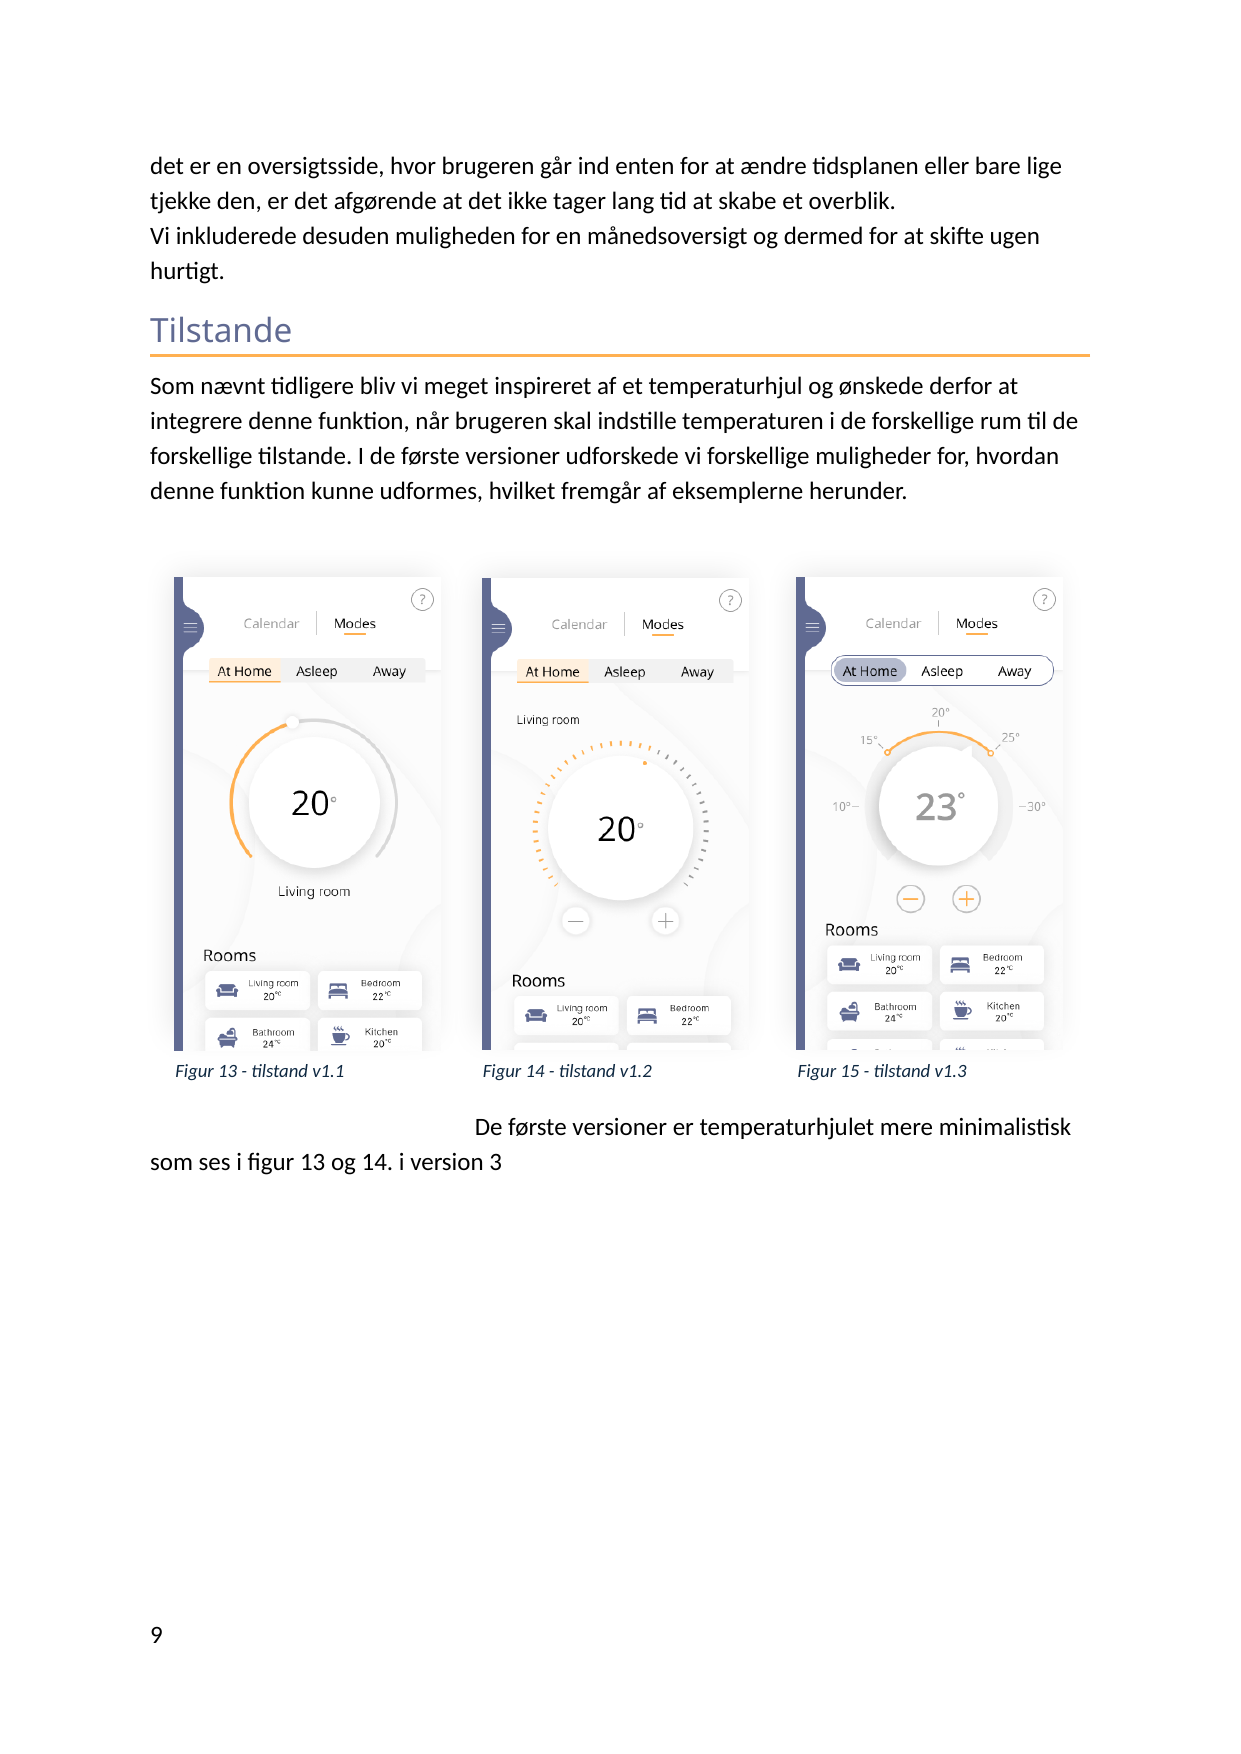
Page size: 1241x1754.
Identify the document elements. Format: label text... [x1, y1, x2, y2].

picture [174, 577, 441, 1051]
subtitle Tilstande [150, 307, 1090, 354]
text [150, 150, 1090, 216]
text Som nævnt tidligere bliv vi meget inspireret af et temperaturhjul og ønskede derfor at integrere denne funktion, når brugeren skal indstille temperaturen i de forskellige rum til de forskellige tilstande. I de første versioner udforskede vi forskellige muligheder for, hvordan denne funktion kunne udformes, hvilket fremgår af eksemplerne herunder. [150, 370, 1090, 505]
text Vi inkluderede desuden muligheden for en månedsoversigt og dermed for at skifte ugen hurtigt. [150, 220, 1090, 286]
picture [796, 577, 1063, 1050]
picture [482, 578, 749, 1050]
